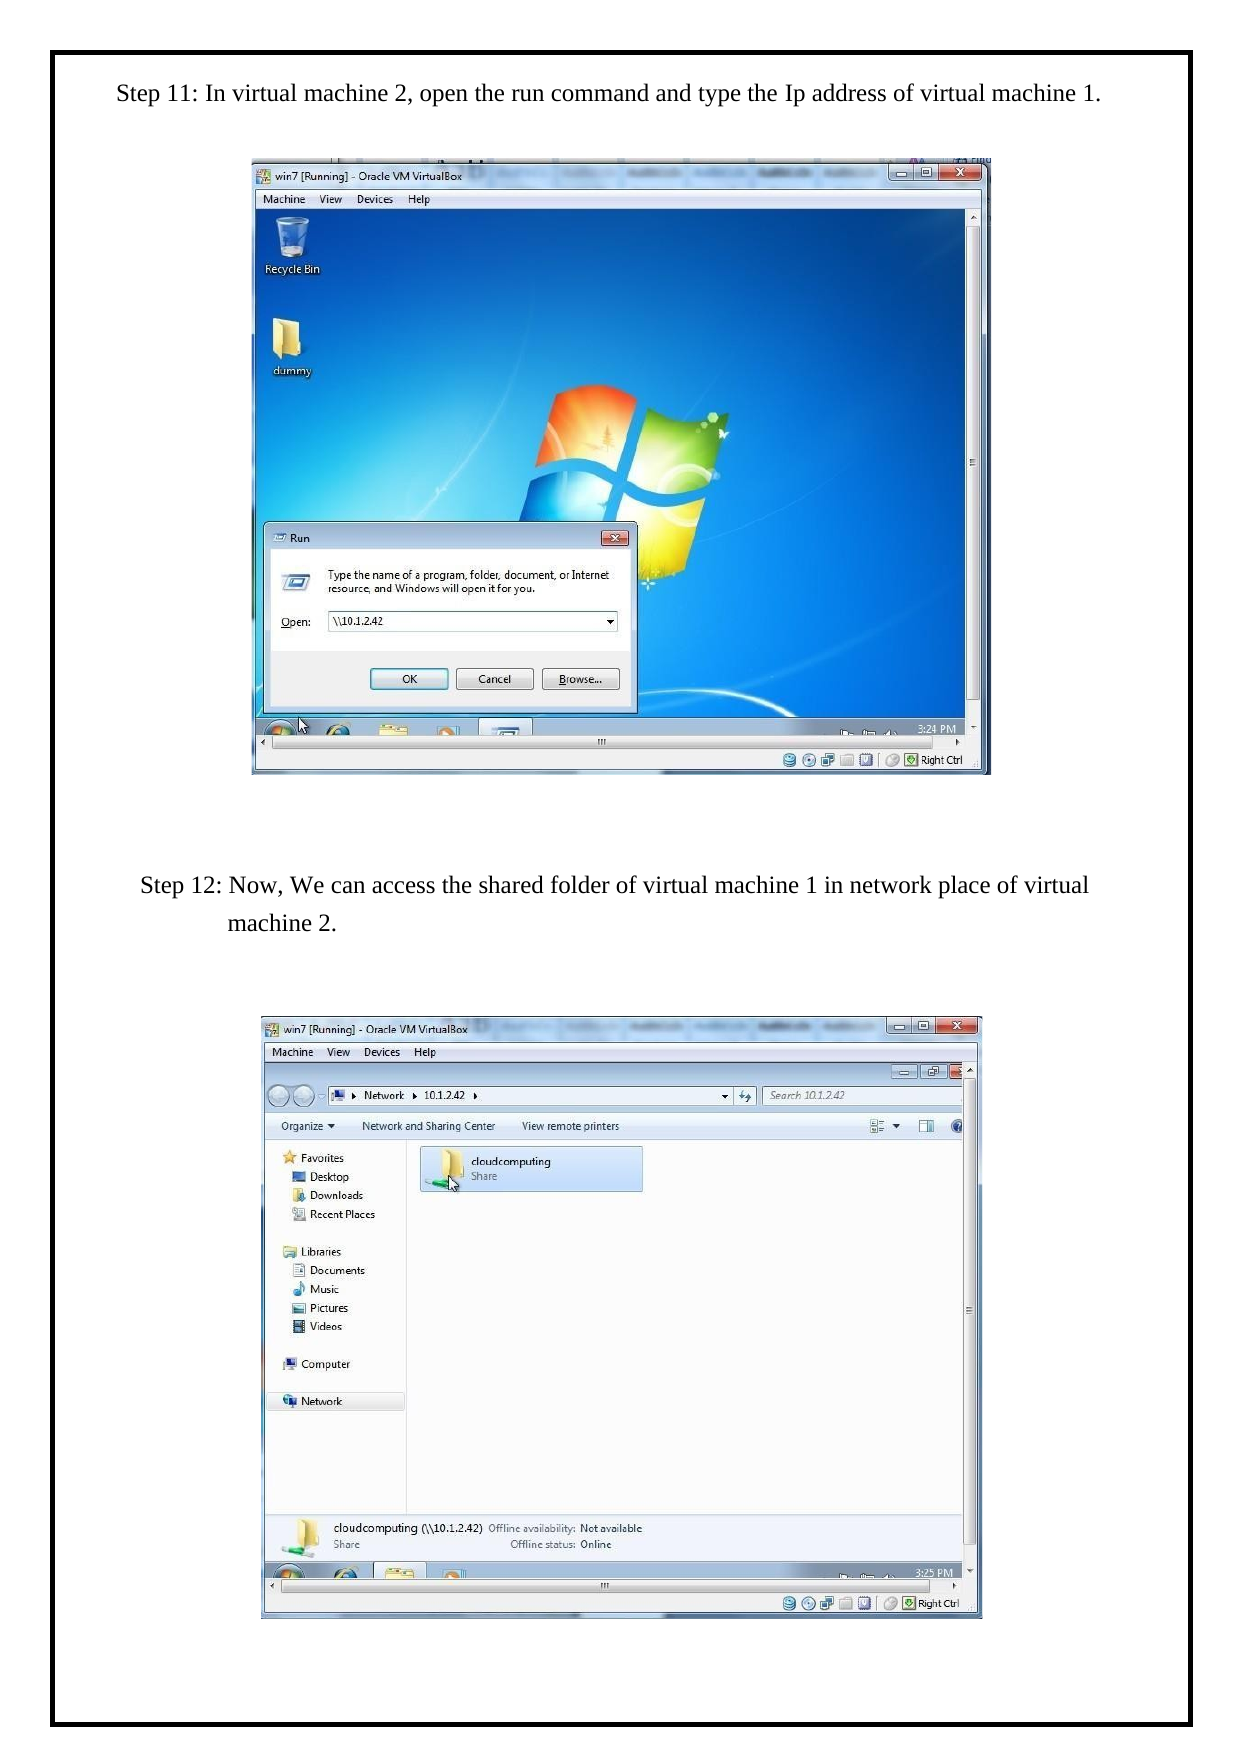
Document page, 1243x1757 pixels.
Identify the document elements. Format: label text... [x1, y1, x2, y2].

text Step 11: In virtual machine 2, open the run command and type the Ip address of virtual machine 1. [116, 78, 1128, 107]
text Step 12: Now, We can access the shared folder of virtual machine 1 in network place of virtual machine 2. [140, 871, 1091, 937]
picture [251, 158, 992, 775]
picture [261, 1016, 983, 1619]
